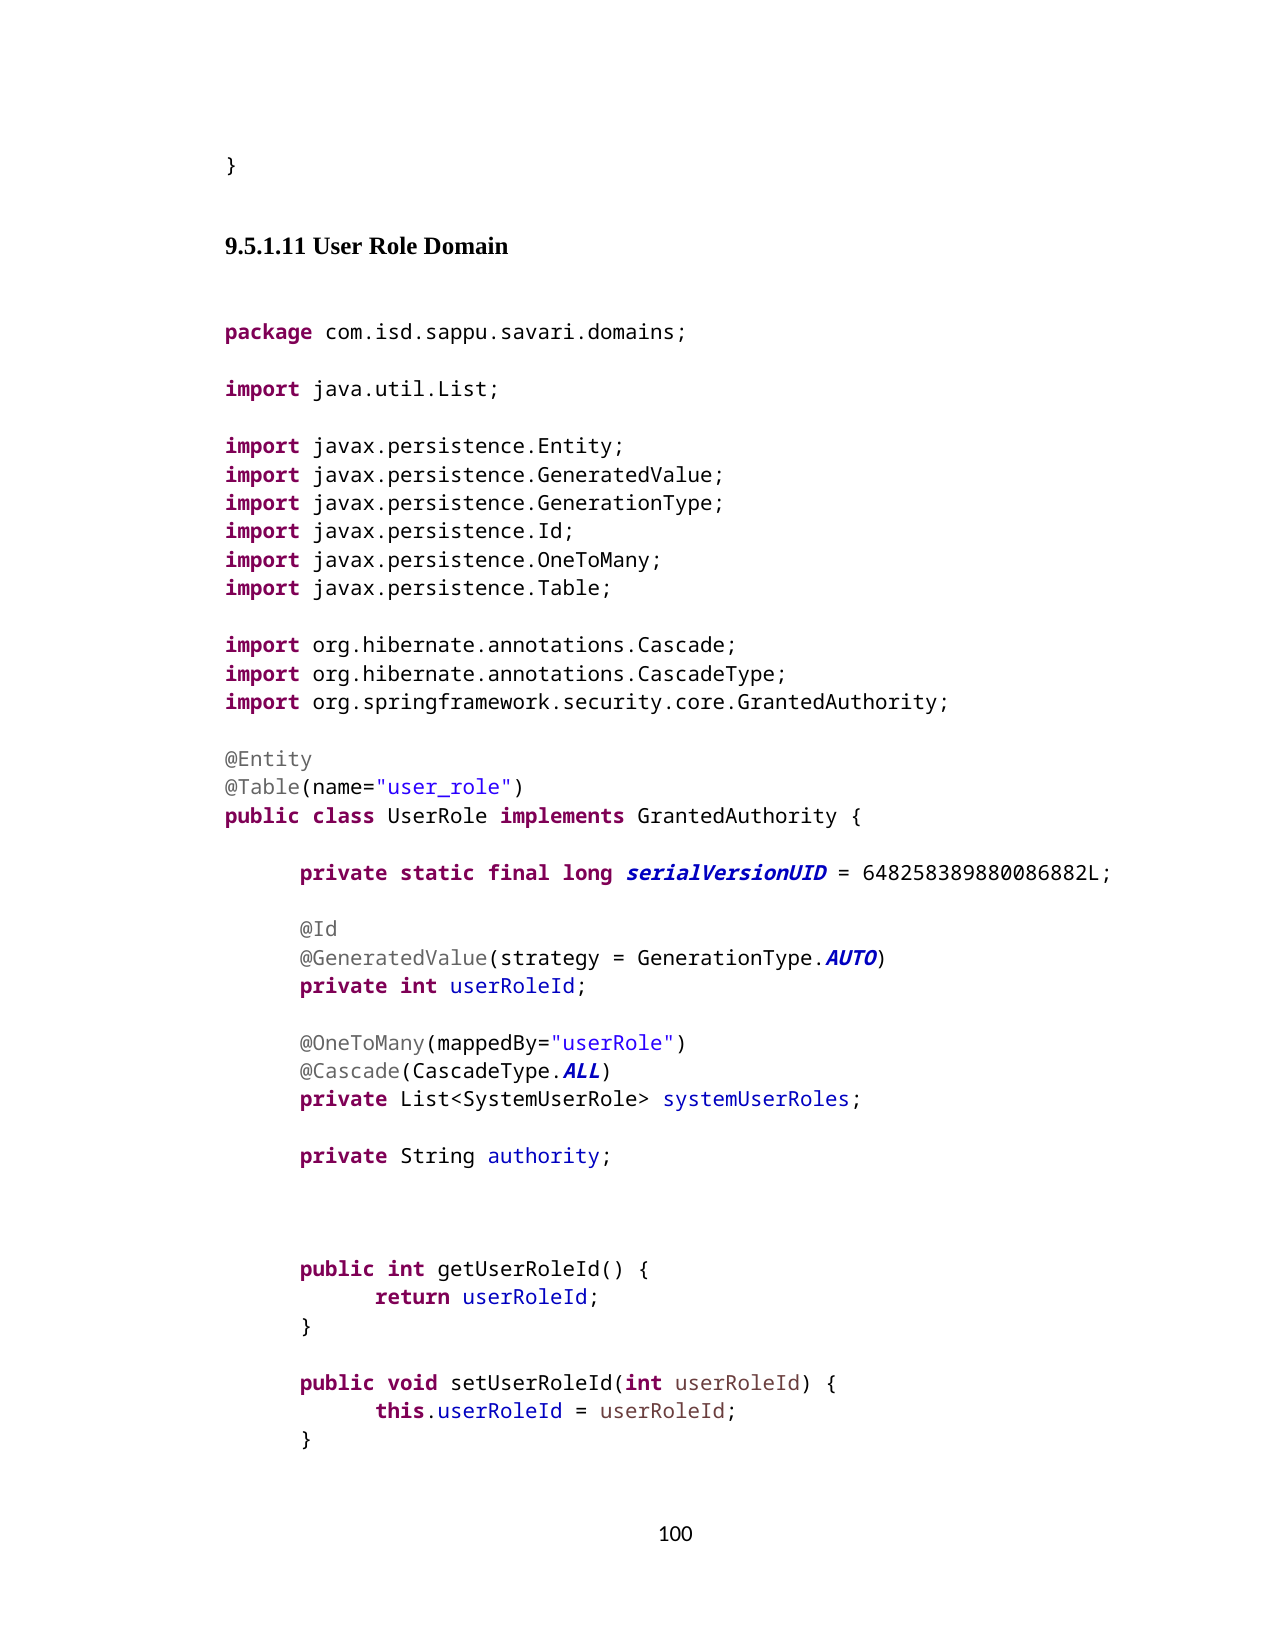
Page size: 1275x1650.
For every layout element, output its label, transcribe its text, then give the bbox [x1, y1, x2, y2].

text import javax.persistence.Id; [225, 517, 1125, 545]
subtitle 9.5.1.11 User Role Domain [225, 231, 1125, 260]
text public class UserRole implements GrantedAuthority { [225, 801, 1125, 829]
text @GeneratedValue(strategy = GenerationType.AUTO) [225, 943, 1125, 971]
text import javax.persistence.GenerationType; [225, 488, 1125, 517]
text import org.springframework.security.core.GrantedAuthority; [225, 687, 1125, 716]
text @Id [225, 914, 1125, 943]
text @Cascade(CascadeType.ALL) [225, 1056, 1125, 1084]
text public int getUserRoleId() { [225, 1254, 1125, 1282]
text package com.isd.sappu.savari.domains; [225, 317, 1125, 346]
text return userRoleId; [225, 1282, 1125, 1311]
text import javax.persistence.Table; [225, 573, 1125, 602]
text private List<SystemUserRole> systemUserRoles; [225, 1084, 1125, 1113]
text } [225, 1424, 1125, 1453]
text private int userRoleId; [225, 971, 1125, 999]
text private static final long serialVersionUID = 648258389880086882L; [225, 858, 1125, 886]
text public void setUserRoleId(int userRoleId) { [225, 1368, 1125, 1396]
text import javax.persistence.Entity; [225, 431, 1125, 460]
text import javax.persistence.GeneratedValue; [225, 460, 1125, 488]
text @Table(name="user_role") [225, 772, 1125, 801]
text } [225, 150, 1125, 178]
text import org.hibernate.annotations.CascadeType; [225, 659, 1125, 687]
text @OneToMany(mappedBy="userRole") [225, 1028, 1125, 1056]
text import org.hibernate.annotations.Cascade; [225, 630, 1125, 659]
text this.userRoleId = userRoleId; [225, 1396, 1125, 1424]
text @Entity [225, 744, 1125, 772]
text private String authority; [225, 1141, 1125, 1169]
text import java.util.List; [225, 374, 1125, 403]
text } [225, 1311, 1125, 1339]
text import javax.persistence.OneToMany; [225, 545, 1125, 573]
